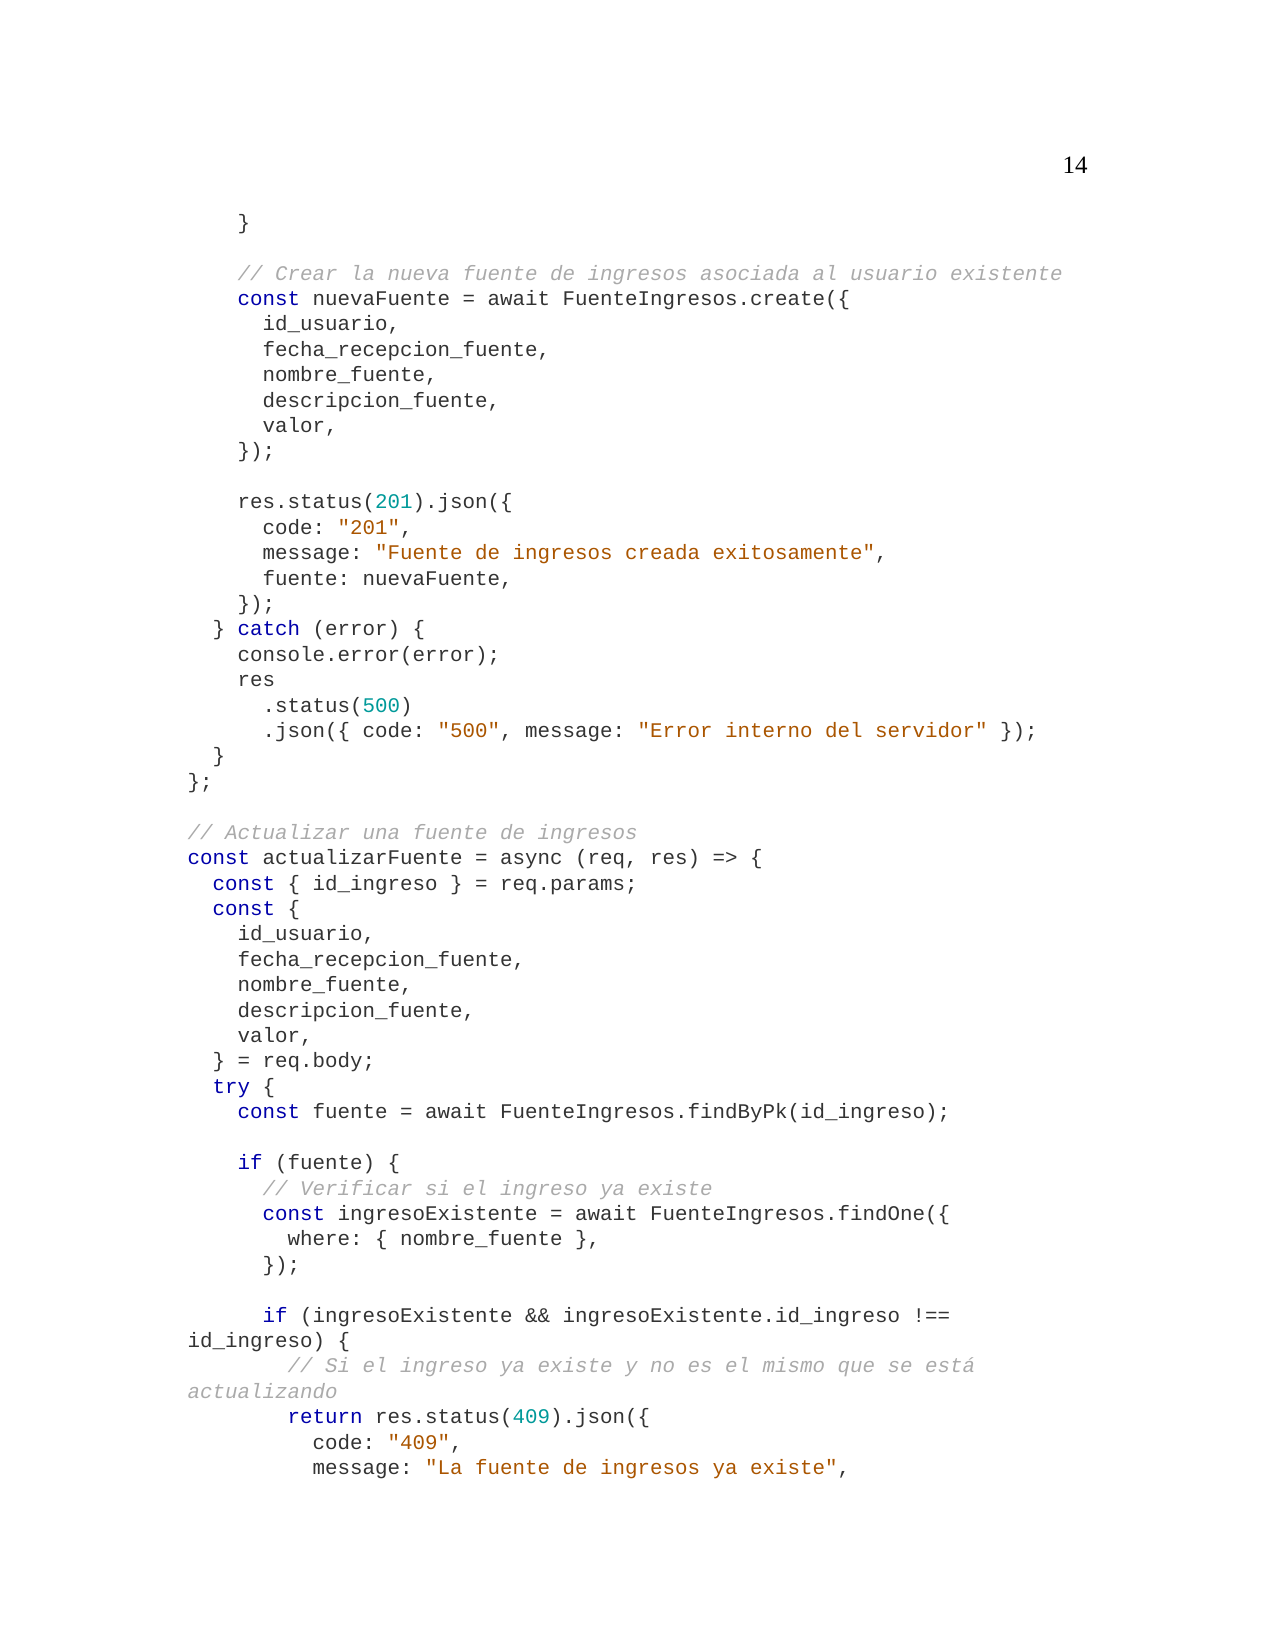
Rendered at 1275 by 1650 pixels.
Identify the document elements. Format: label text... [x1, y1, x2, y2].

text res.status(201).json({ [187, 489, 1087, 515]
text where: { nombre_fuente }, [187, 1227, 1087, 1252]
text const nuevaFuente = await FuenteIngresos.create({ [187, 286, 1087, 312]
text const { id_ingreso } = req.params; [187, 871, 1087, 896]
text descripcion_fuente, [187, 388, 1087, 413]
text valor, [187, 413, 1087, 439]
text // Crear la nueva fuente de ingresos asociada al usuario existente [187, 261, 1087, 286]
text }; [187, 769, 1087, 794]
text nombre_fuente, [187, 362, 1087, 388]
text valor, [187, 1023, 1087, 1049]
text res [187, 667, 1087, 693]
text .json({ code: "500", message: "Error interno del servidor" }); [187, 718, 1087, 744]
text if (fuente) { [187, 1150, 1087, 1176]
text const fuente = await FuenteIngresos.findByPk(id_ingreso); [187, 1099, 1087, 1125]
text id_usuario, [187, 922, 1087, 947]
text // Si el ingreso ya existe y no es el mismo que se está actualizando [187, 1354, 1087, 1404]
text const { [187, 896, 1087, 922]
text fecha_recepcion_fuente, [187, 947, 1087, 972]
text descripcion_fuente, [187, 998, 1087, 1023]
text id_usuario, [187, 312, 1087, 337]
text console.error(error); [187, 642, 1087, 667]
text } [187, 210, 1087, 235]
text try { [187, 1074, 1087, 1099]
text }); [187, 591, 1087, 617]
text message: "La fuente de ingresos ya existe", [187, 1455, 1087, 1481]
text if (ingresoExistente && ingresoExistente.id_ingreso !== id_ingreso) { [187, 1303, 1087, 1354]
text fecha_recepcion_fuente, [187, 337, 1087, 362]
text nombre_fuente, [187, 972, 1087, 998]
text } [187, 744, 1087, 769]
text return res.status(409).json({ [187, 1404, 1087, 1430]
text const ingresoExistente = await FuenteIngresos.findOne({ [187, 1201, 1087, 1227]
text code: "201", [187, 515, 1087, 540]
text fuente: nuevaFuente, [187, 566, 1087, 591]
text message: "Fuente de ingresos creada exitosamente", [187, 540, 1087, 566]
text } = req.body; [187, 1049, 1087, 1074]
text } catch (error) { [187, 617, 1087, 642]
text // Actualizar una fuente de ingresos [187, 820, 1087, 845]
text }); [187, 439, 1087, 464]
text // Verificar si el ingreso ya existe [187, 1176, 1087, 1201]
text .status(500) [187, 693, 1087, 718]
text }); [187, 1252, 1087, 1277]
text code: "409", [187, 1430, 1087, 1455]
text const actualizarFuente = async (req, res) => { [187, 845, 1087, 871]
